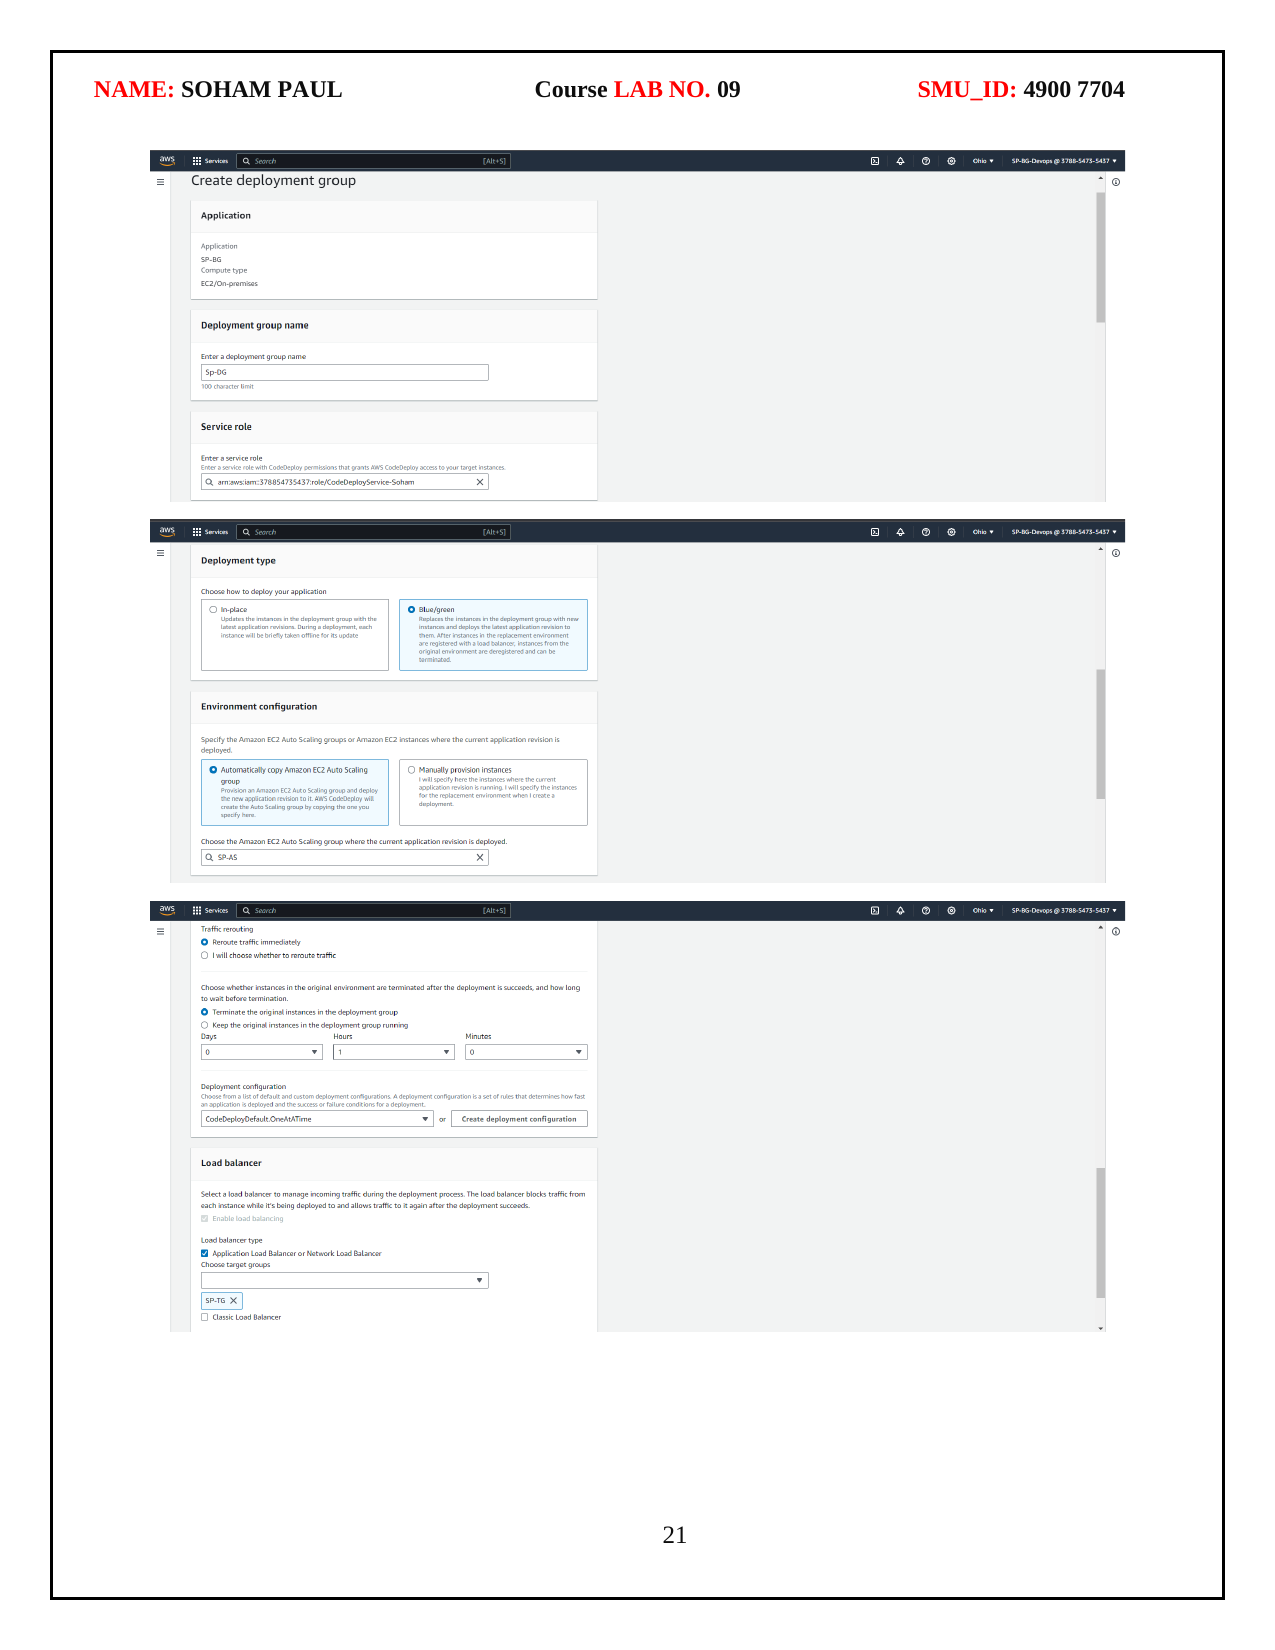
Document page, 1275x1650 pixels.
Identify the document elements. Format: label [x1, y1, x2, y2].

picture [150, 150, 1125, 502]
picture [150, 519, 1125, 883]
picture [150, 901, 1125, 1332]
